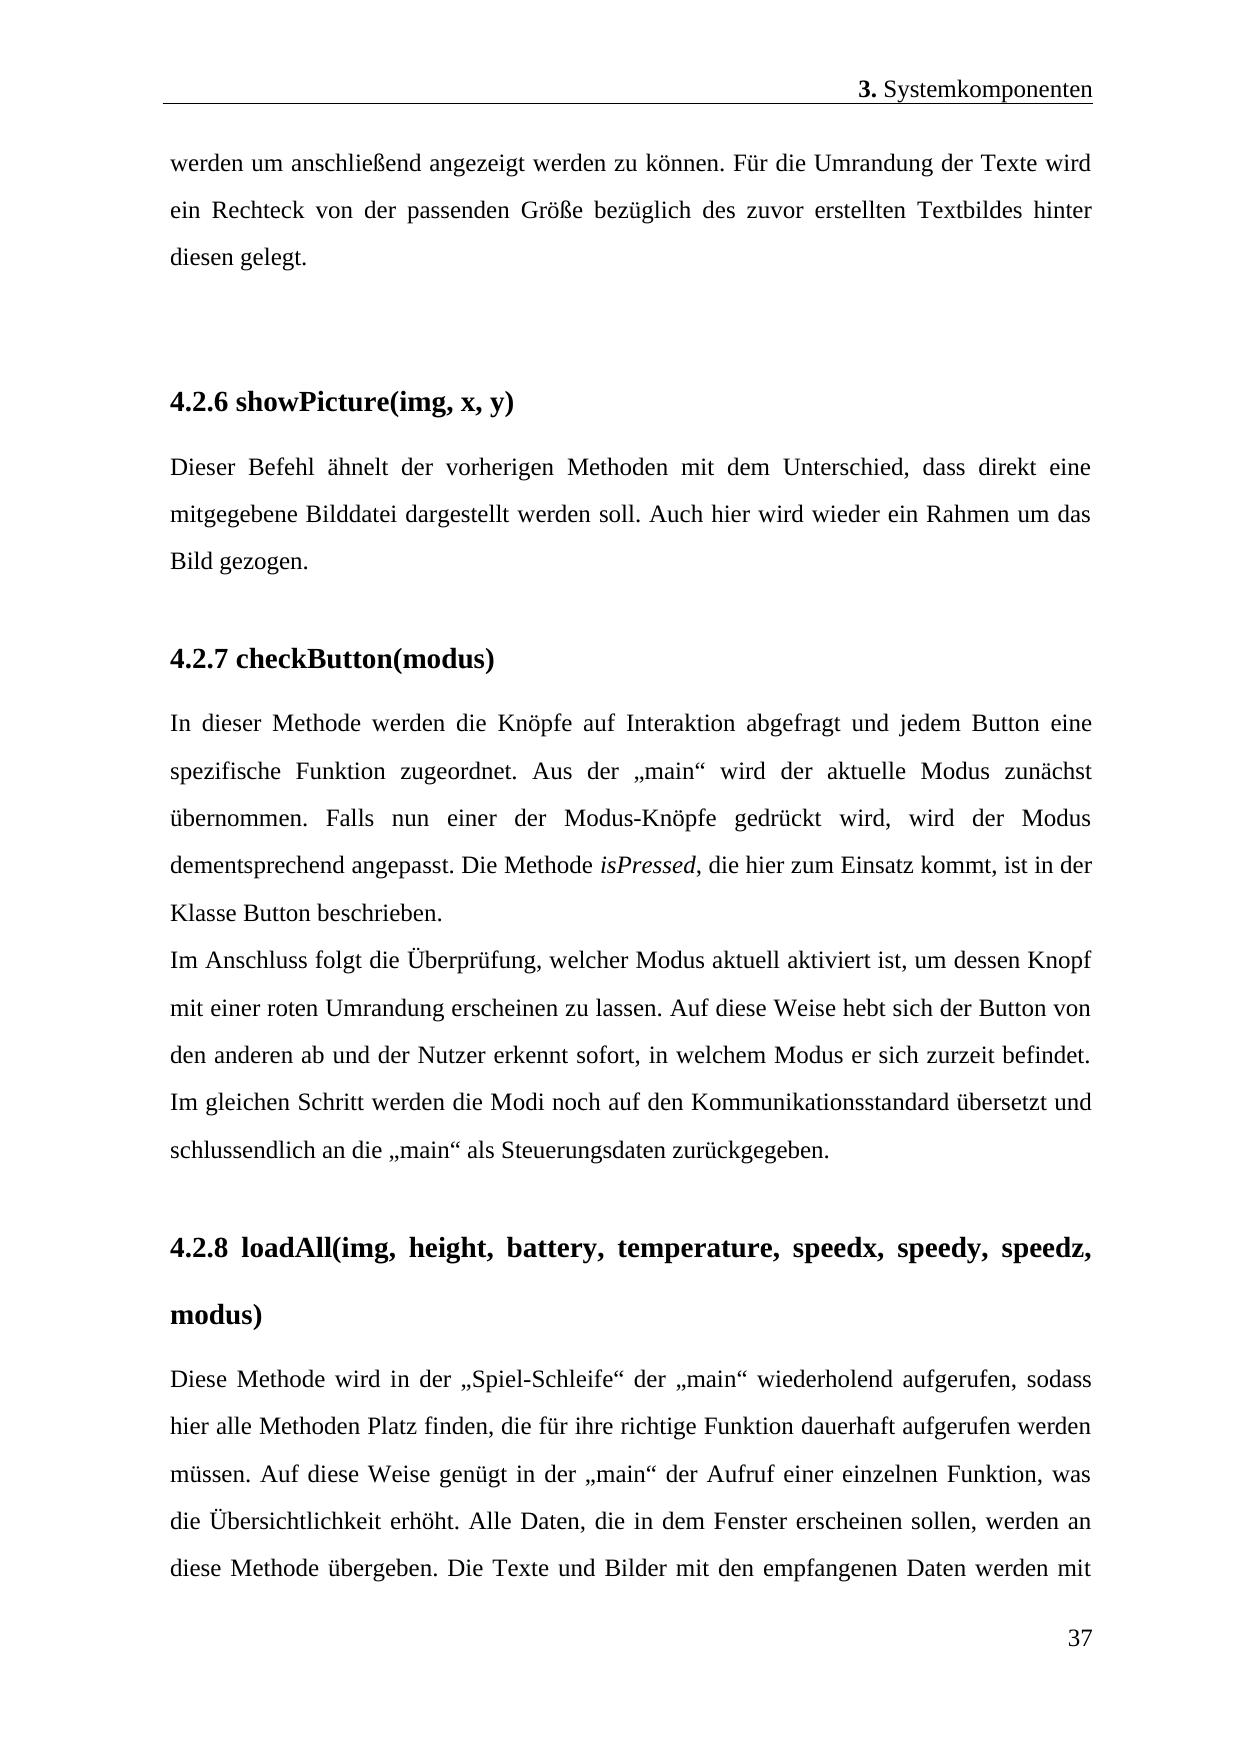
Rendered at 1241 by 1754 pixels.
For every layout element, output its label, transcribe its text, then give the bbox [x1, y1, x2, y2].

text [170, 148, 1093, 271]
subtitle 4.2.8 loadAll(img, height, battery, temperature, speedx, speedy, speedz, modus) [170, 1230, 1093, 1330]
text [170, 1364, 1093, 1582]
text In dieser Methode werden die Knöpfe auf Interaktion abgefragt und jedem Button eine spezifische Funktion zugeordnet. Aus der „main“ wird der aktuelle Modus zunächst übernommen. Falls nun einer der Modus-Knöpfe gedrückt wird, wird der Modus dementsprechend angepasst. Die Methode isPressed, die hier zum Einsatz kommt, ist in der Klasse Button beschrieben. [170, 708, 1093, 927]
text Im Anschluss folgt die Überprüfung, welcher Modus aktuell aktiviert ist, um dessen Knopf mit einer roten Umrandung erscheinen zu lassen. Auf diese Weise hebt sich der Button von den anderen ab und der Nutzer erkennt sofort, in welchem Modus er sich zurzeit befindet. Im gleichen Schritt werden die Modi noch auf den Kommunikationsstandard übersetzt und schlussendlich an die „main“ als Steuerungsdaten zurückgegeben. [170, 945, 1093, 1164]
subtitle 4.2.7 checkButton(modus) [170, 641, 1093, 675]
subtitle 4.2.6 showPicture(img, x, y) [170, 384, 1093, 418]
text Dieser Befehl ähnelt der vorherigen Methoden mit dem Unterschied, dass direkt eine mitgegebene Bilddatei dargestellt werden soll. Auch hier wird wieder ein Rahmen um das Bild gezogen. [170, 452, 1093, 575]
